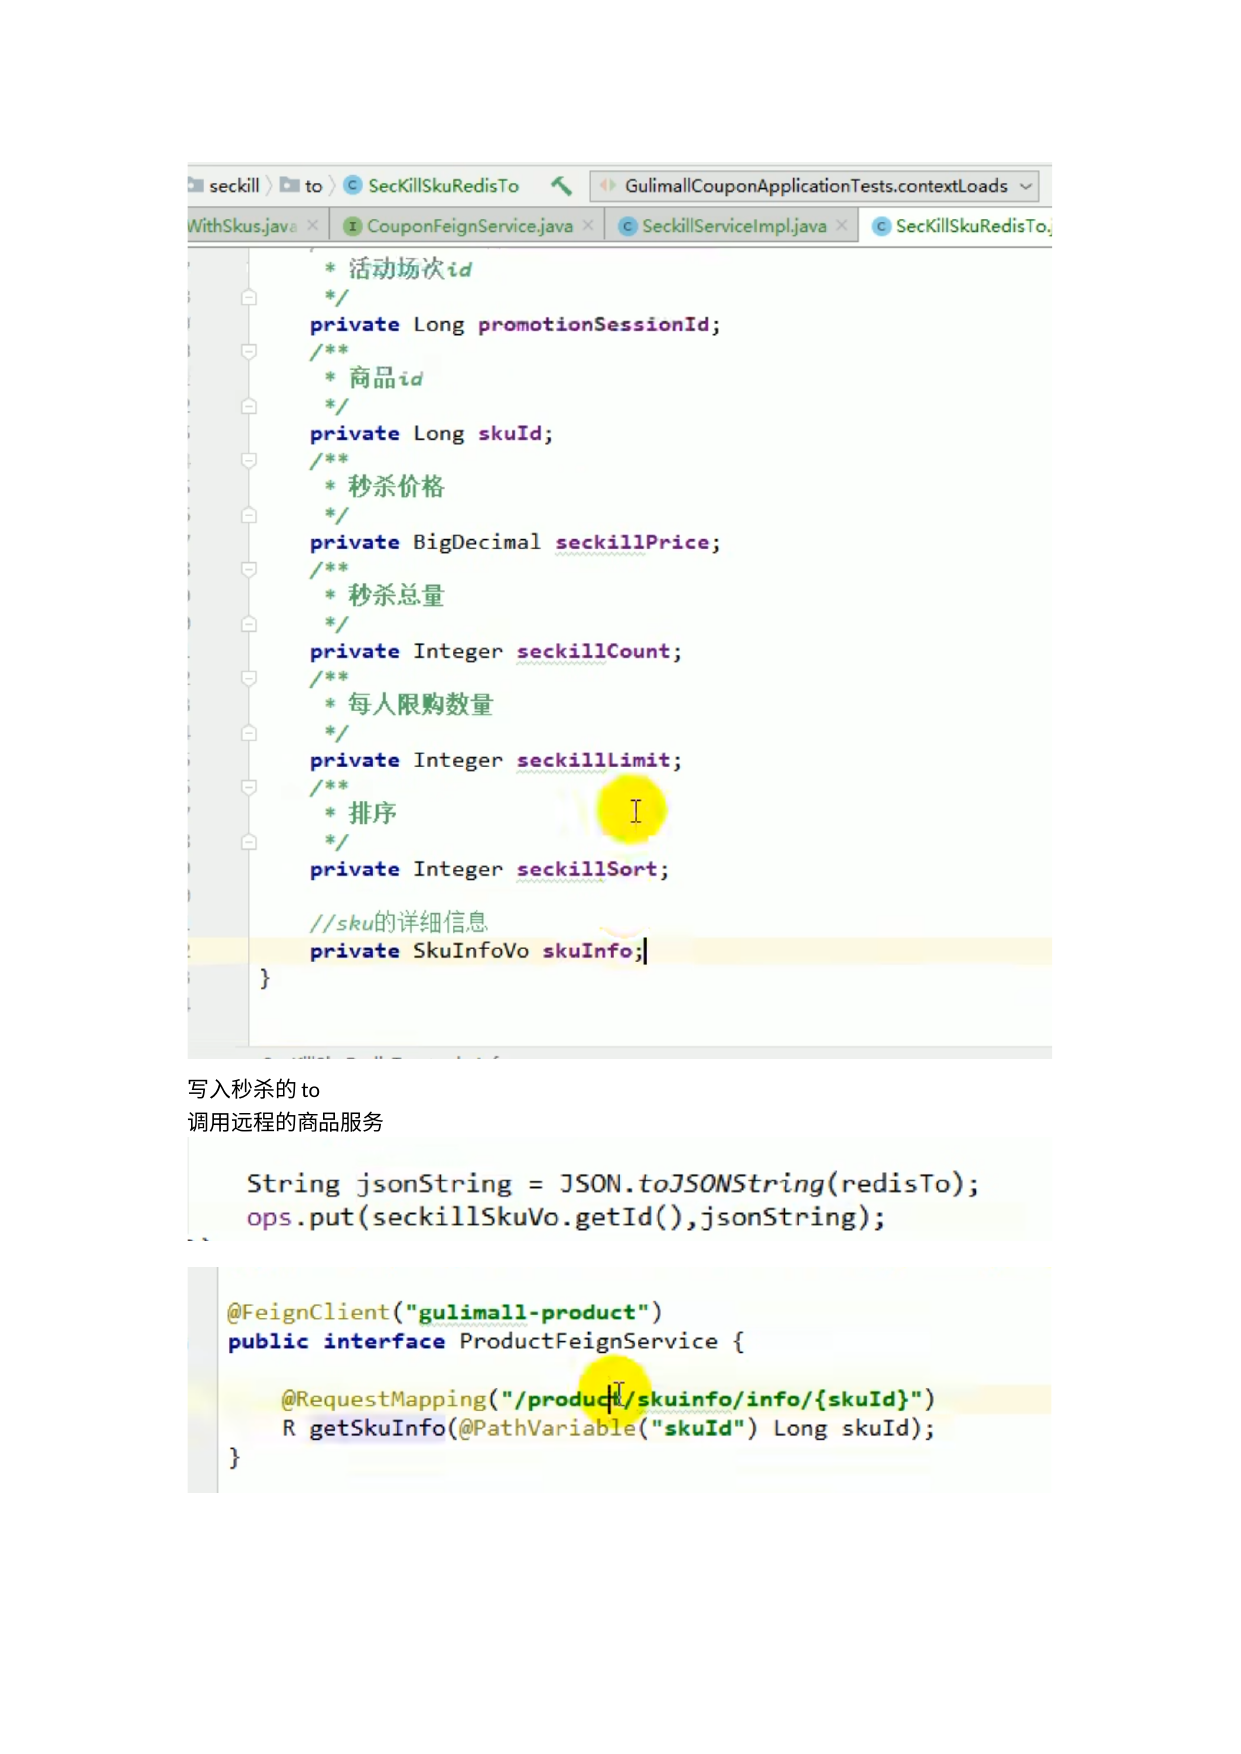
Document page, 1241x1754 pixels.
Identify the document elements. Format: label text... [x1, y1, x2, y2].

picture [187, 1267, 1052, 1493]
text 写入秒杀的to [187, 1072, 1053, 1104]
picture [187, 1137, 1053, 1241]
text 调用远程的商品服务 [187, 1104, 1053, 1137]
picture [187, 162, 1053, 1059]
